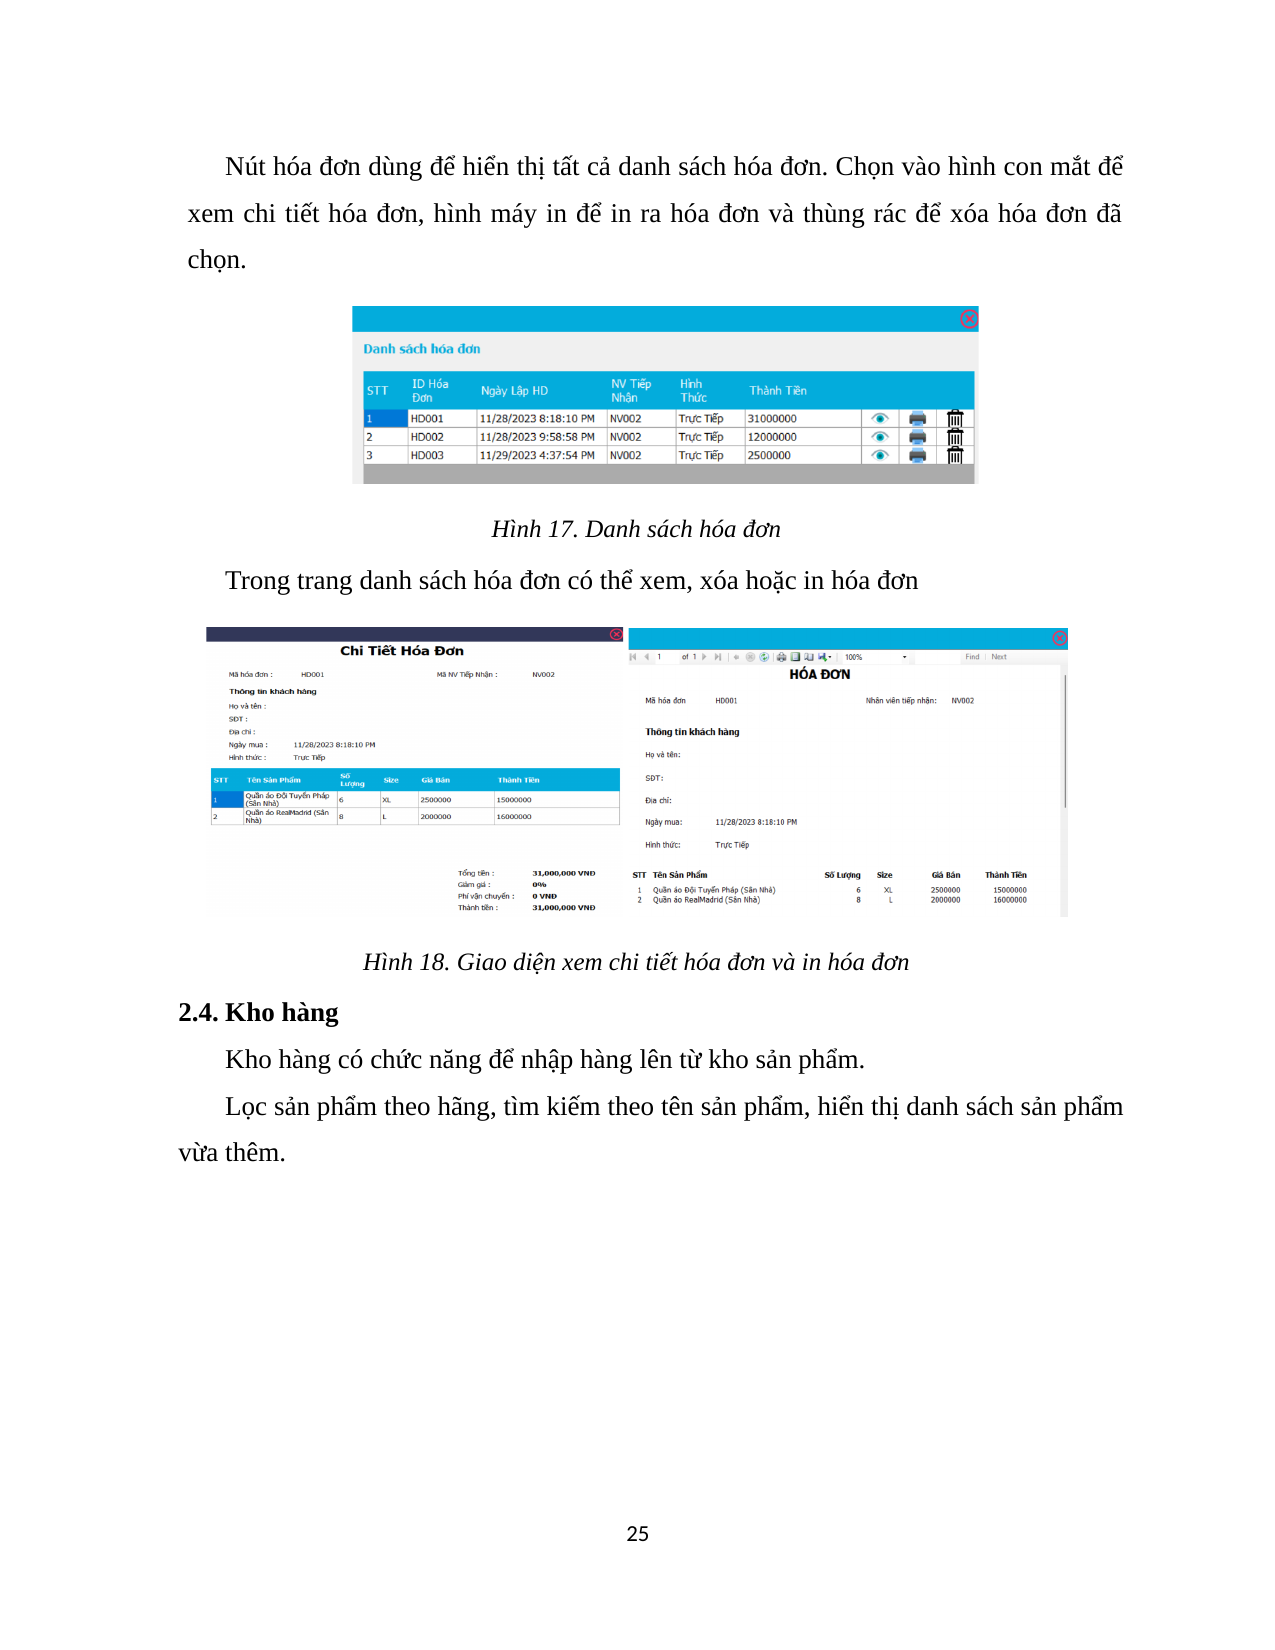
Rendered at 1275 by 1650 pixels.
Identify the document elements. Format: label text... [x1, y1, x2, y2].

picture [628, 650, 1068, 917]
text Hình 18. Giao diện xem chi tiết hóa đơn và in hóa đơn [150, 947, 1125, 976]
text Trong trang danh sách hóa đơn có thể xem, xóa hoặc in hóa đơn [225, 564, 1125, 595]
list Kho hàng [178, 997, 1125, 1028]
picture [206, 627, 624, 917]
list Kho hàng có chức năng để nhập hàng lên từ kho sản phẩm. [178, 1043, 1125, 1074]
picture [965, 310, 979, 326]
text Nút hóa đơn dùng để hiển thị tất cả danh sách hóa đơn. Chọn vào hình con mắt để xem chi tiết hóa đơn, hình máy in để in ra hóa đơn và thùng rác để xóa hóa đơn đã chọn. [187, 150, 1125, 274]
text Hình 17. Danh sách hóa đơn [150, 514, 1125, 543]
list Lọc sản phẩm theo hãng, tìm kiếm theo tên sản phẩm, hiển thị danh sách sản phẩm vừa thêm. [178, 1090, 1125, 1168]
picture [352, 332, 979, 484]
